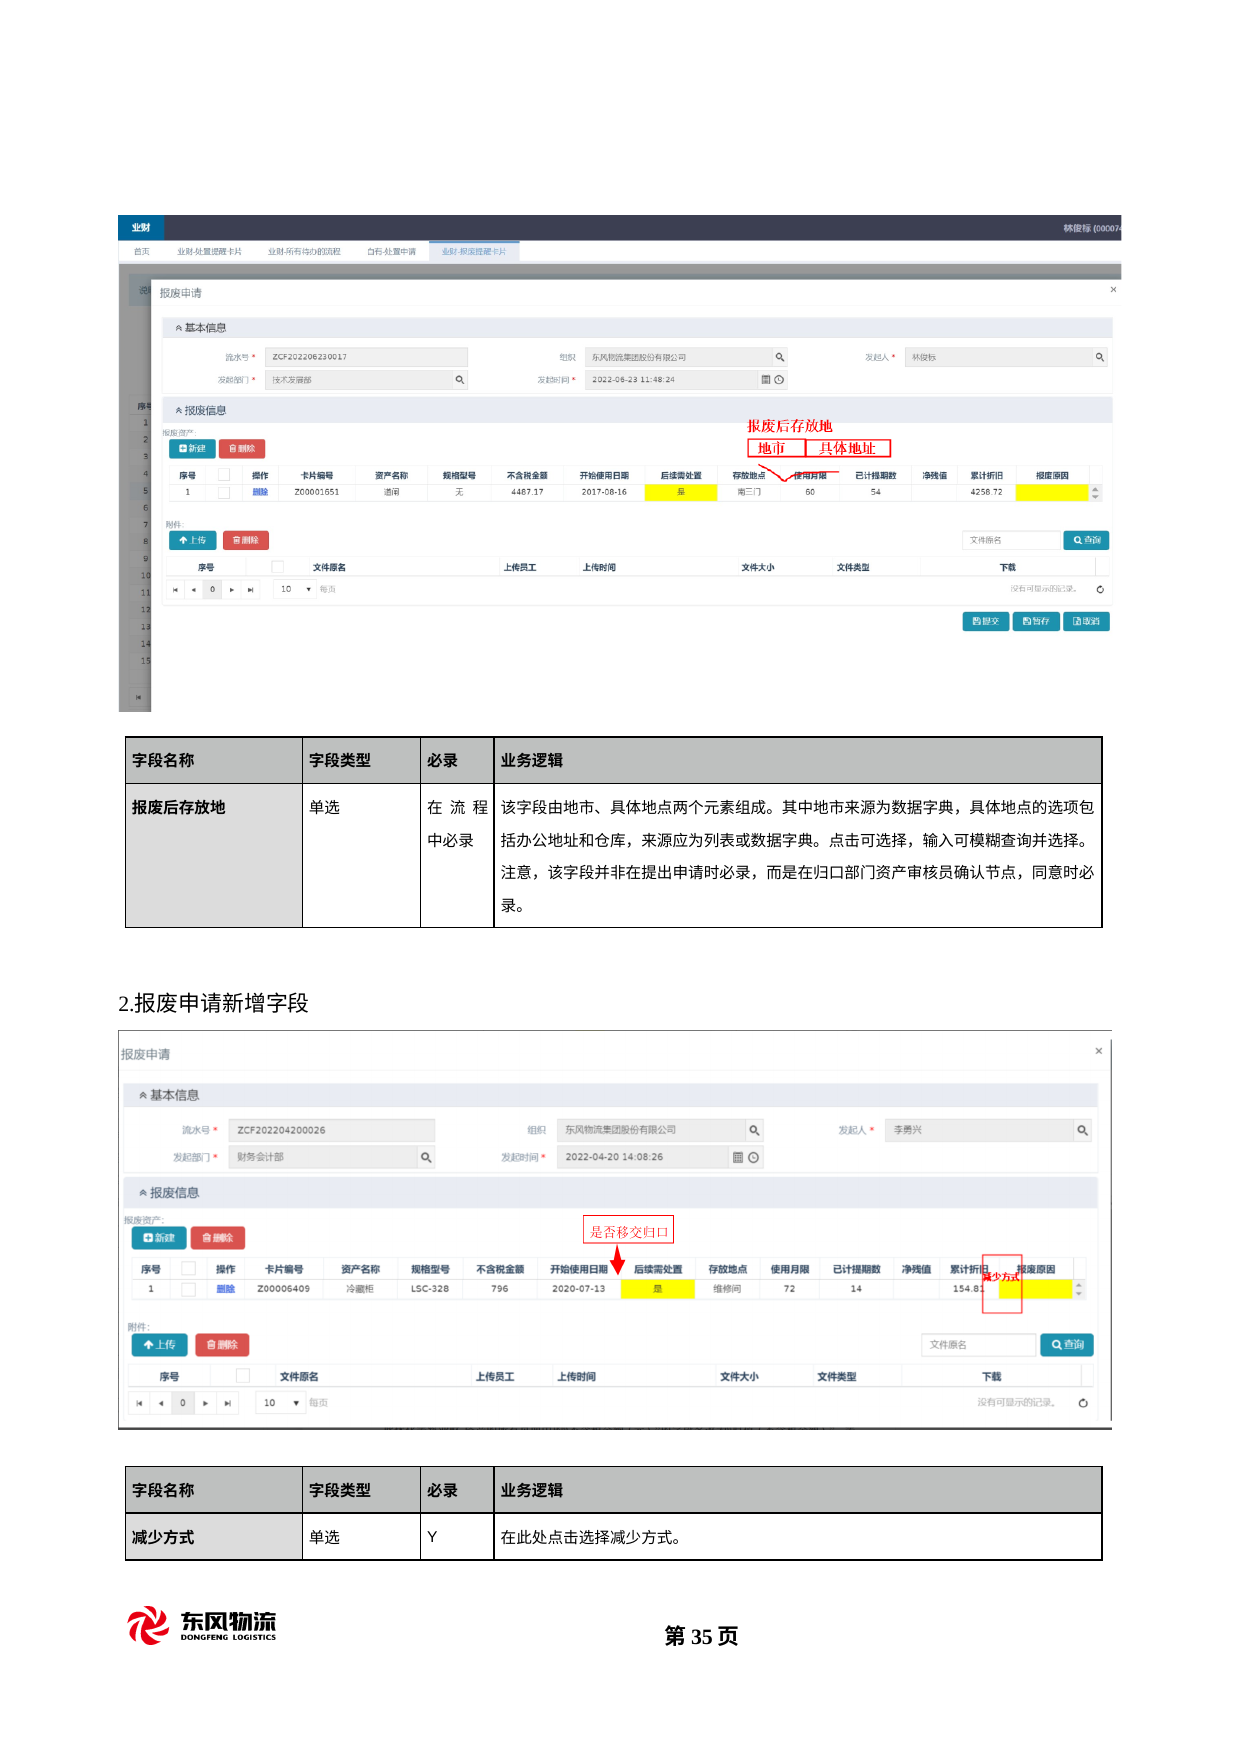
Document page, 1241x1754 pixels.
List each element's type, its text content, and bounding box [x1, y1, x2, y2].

table_cell 减少方式 [126, 1514, 302, 1559]
table_header 字段类型 [303, 738, 420, 783]
table_cell 该字段由地市、具体地点两个元素组成。其中地市来源为数据字典，具体地点的选项包括办公地址和仓库，来源应为列表或数据字典。点击可选择，输入可模糊查询并选择。 注意，该字段并非在提出申请时必录，而是在归口部门资产审核员确认节点，同意时必录。 [495, 784, 1101, 927]
picture [133, 224, 150, 231]
table_header 必录 [421, 738, 493, 783]
table_header 字段名称 [126, 738, 302, 783]
table_cell 单选 [303, 1514, 420, 1559]
table_cell 报废后存放地 [126, 784, 302, 927]
list 2.报废申请新增字段 [118, 986, 1122, 1018]
picture [127, 1606, 276, 1645]
table_cell 单选 [303, 784, 420, 927]
table_cell 在此处点击选择减少方式。 [495, 1514, 1101, 1559]
table_cell Y [421, 1514, 493, 1559]
picture [118, 215, 1122, 712]
table_header 字段类型 [303, 1467, 420, 1512]
table_header 必录 [421, 1467, 493, 1512]
table_header 字段名称 [126, 1467, 302, 1512]
table_cell 在流程中必录 [421, 784, 493, 927]
table_header 业务逻辑 [495, 738, 1101, 783]
table_header 业务逻辑 [495, 1467, 1101, 1512]
picture [118, 1030, 1112, 1430]
